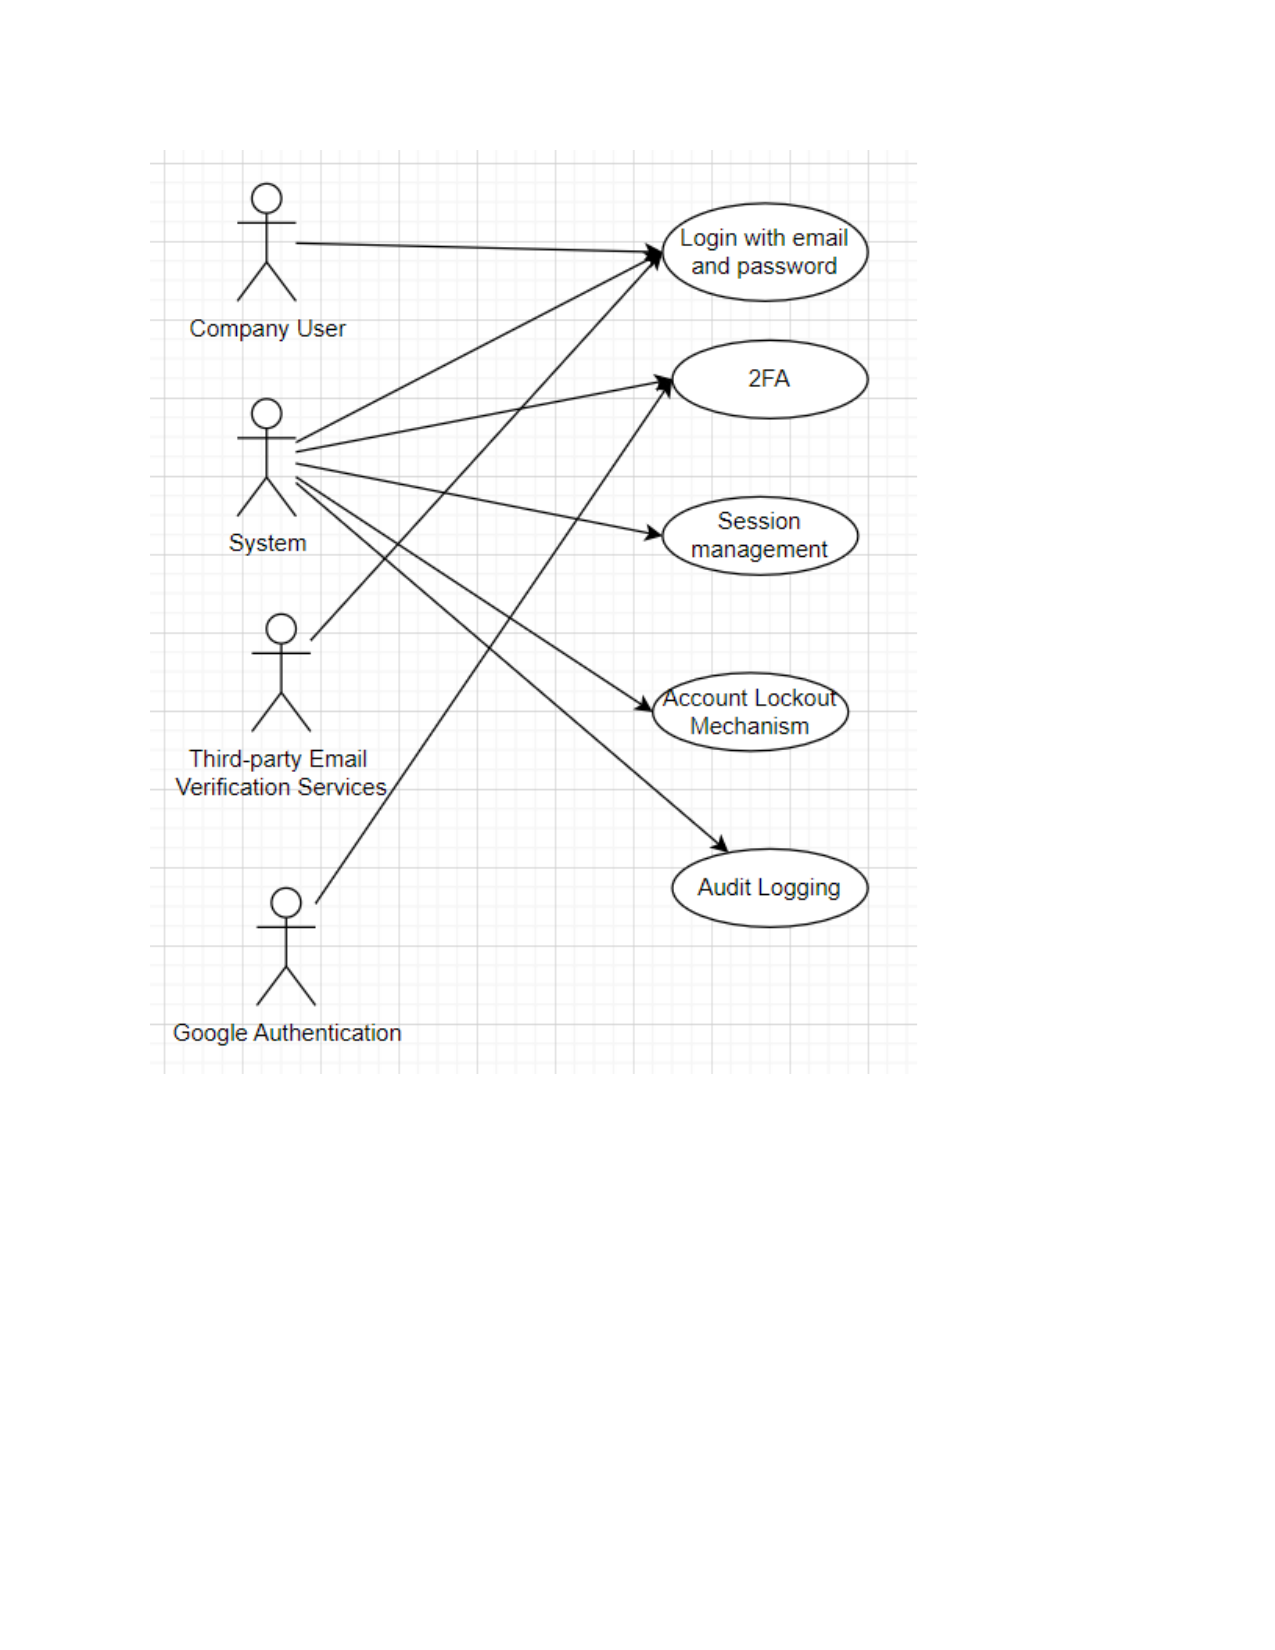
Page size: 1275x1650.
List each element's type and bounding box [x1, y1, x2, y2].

picture [150, 150, 918, 1074]
